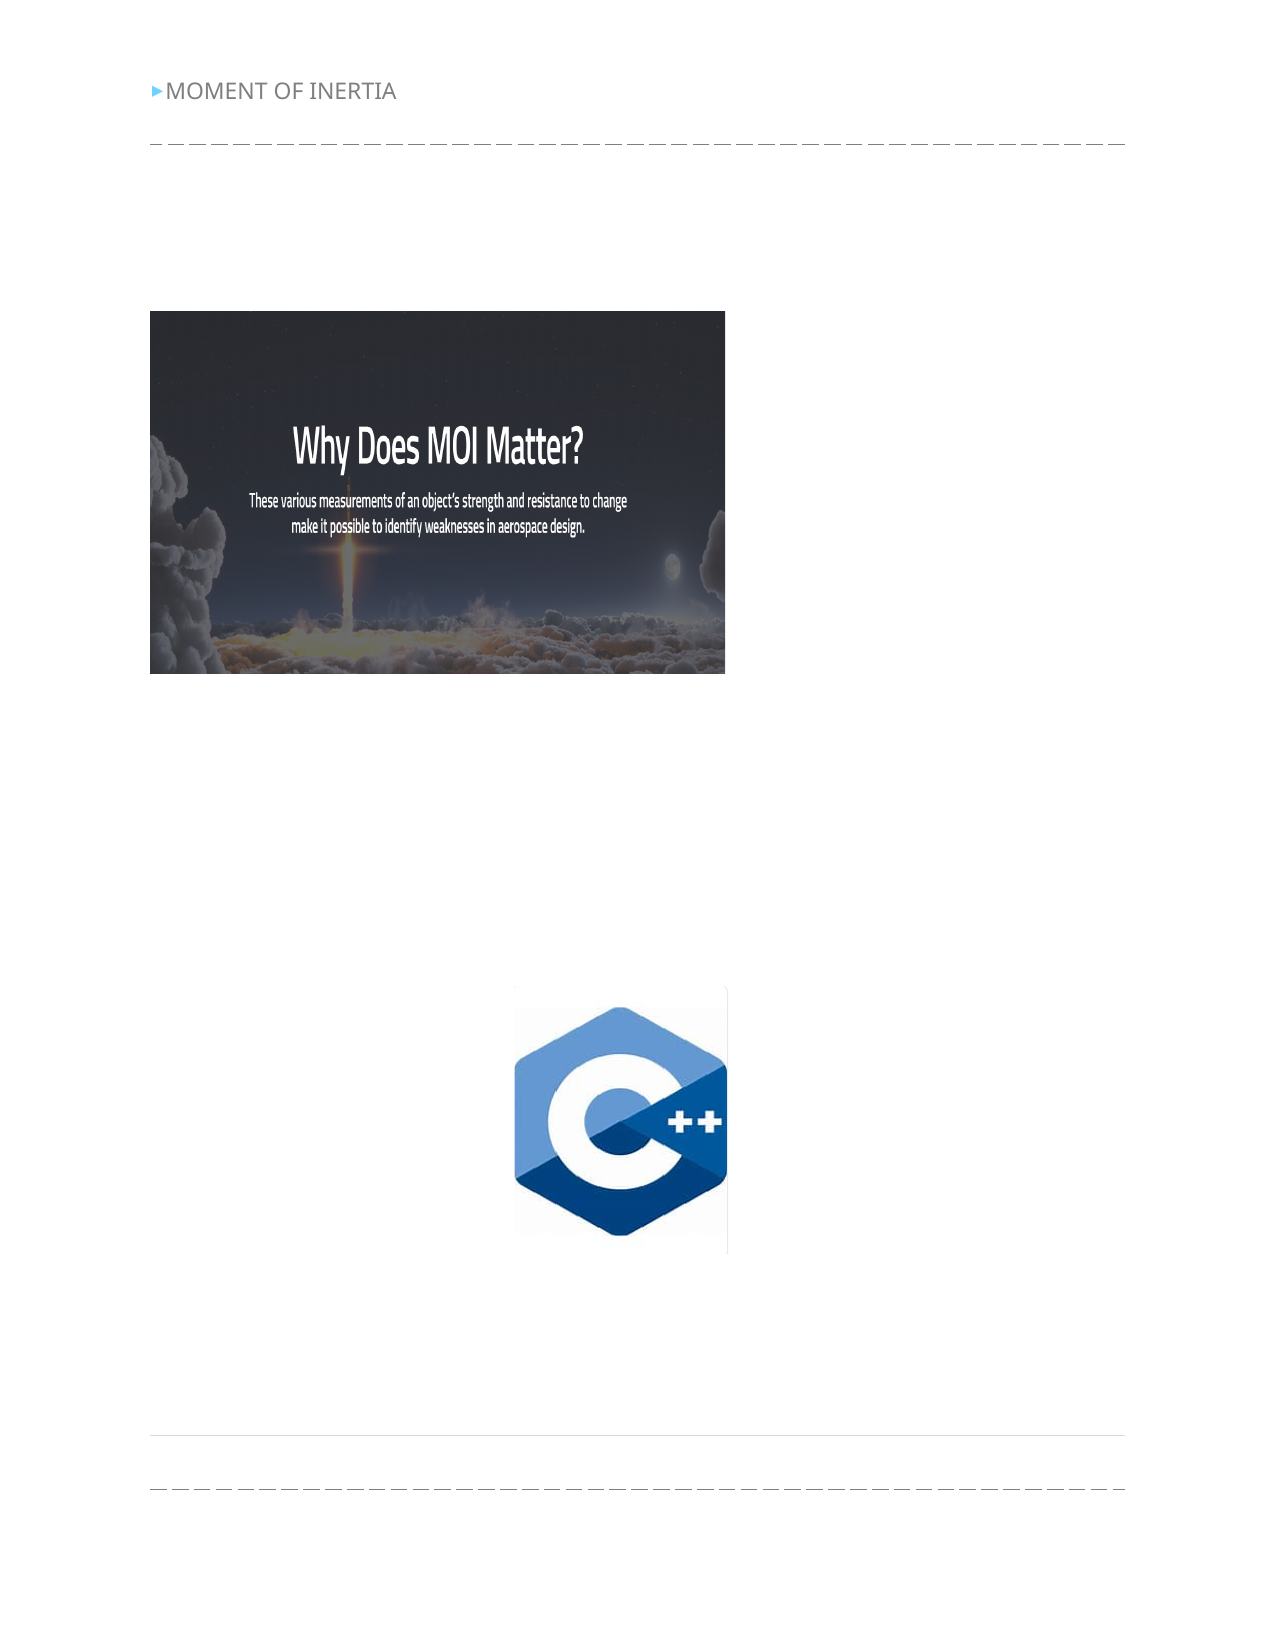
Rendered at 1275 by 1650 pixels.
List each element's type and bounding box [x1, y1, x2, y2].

picture [150, 311, 725, 674]
picture [514, 986, 729, 1254]
